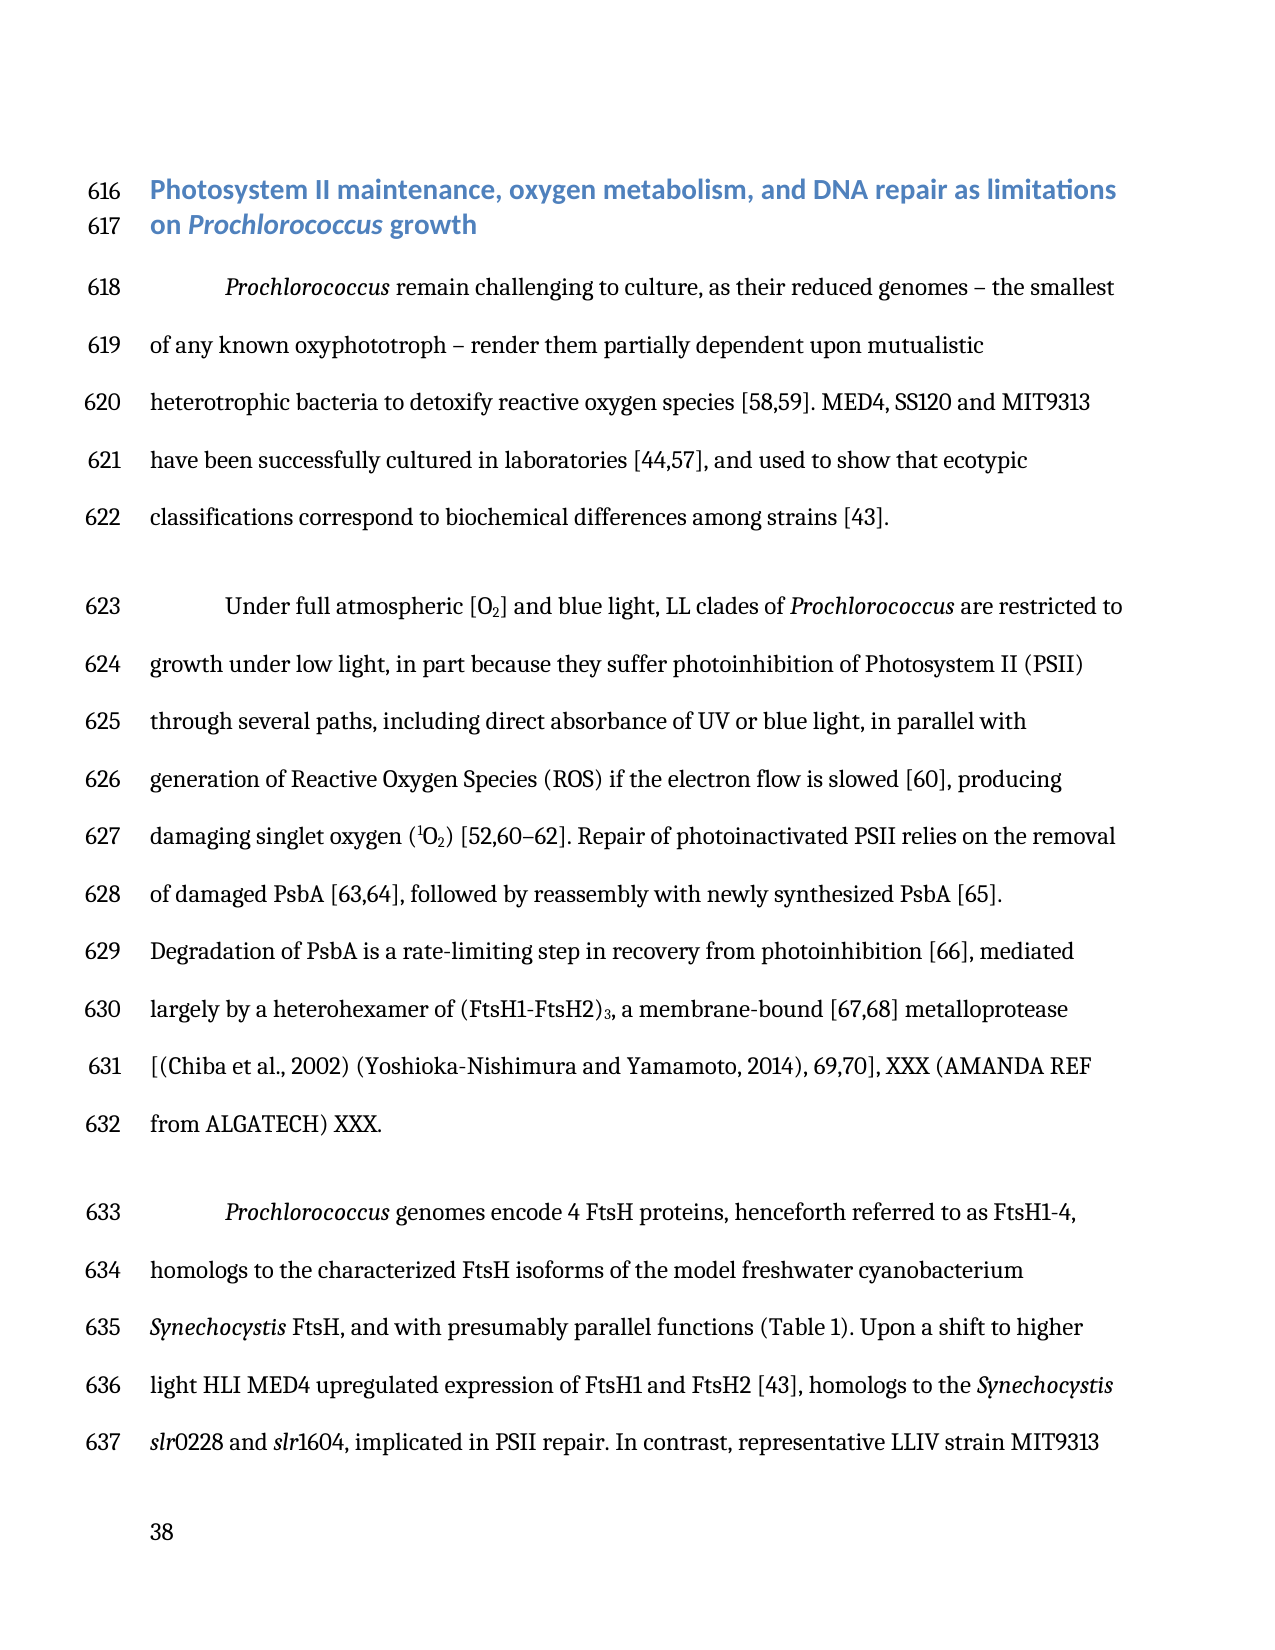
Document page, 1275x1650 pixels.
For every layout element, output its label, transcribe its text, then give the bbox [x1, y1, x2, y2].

subtitle Photosystem II maintenance, oxygen metabolism, and DNA repair as limitations on Prochlorococcus growth [150, 171, 1125, 242]
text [150, 1198, 1125, 1457]
text Prochlorococcus remain challenging to culture, as their reduced genomes – the smallest of any known oxyphototroph – render them partially dependent upon mutualistic heterotrophic bacteria to detoxify reactive oxygen species [58,59]. MED4, SS120 and MIT9313 have been successfully cultured in laboratories [44,57], and used to show that ecotypic classifications correspond to biochemical differences among strains [43]. [150, 273, 1125, 532]
text Under full atmospheric [O2] and blue light, LL clades of Prochlorococcus are restricted to growth under low light, in part because they suffer photoinhibition of Photosystem II (PSII) through several paths, including direct absorbance of UV or blue light, in parallel with generation of Reactive Oxygen Species (ROS) if the electron flow is slowed [60], producing damaging singlet oxygen (1O2) [52,60–62]. Repair of photoinactivated PSII relies on the removal of damaged PsbA [63,64], followed by reassembly with newly synthesized PsbA [65]. Degradation of PsbA is a rate-limiting step in recovery from photoinhibition [66], mediated largely by a heterohexamer of (FtsH1-FtsH2)3, a membrane-bound [67,68] metalloprotease [(Chiba et al., 2002) (Yoshioka-Nishimura and Yamamoto, 2014), 69,70], XXX (AMANDA REF from ALGATECH) XXX. [150, 592, 1125, 1138]
